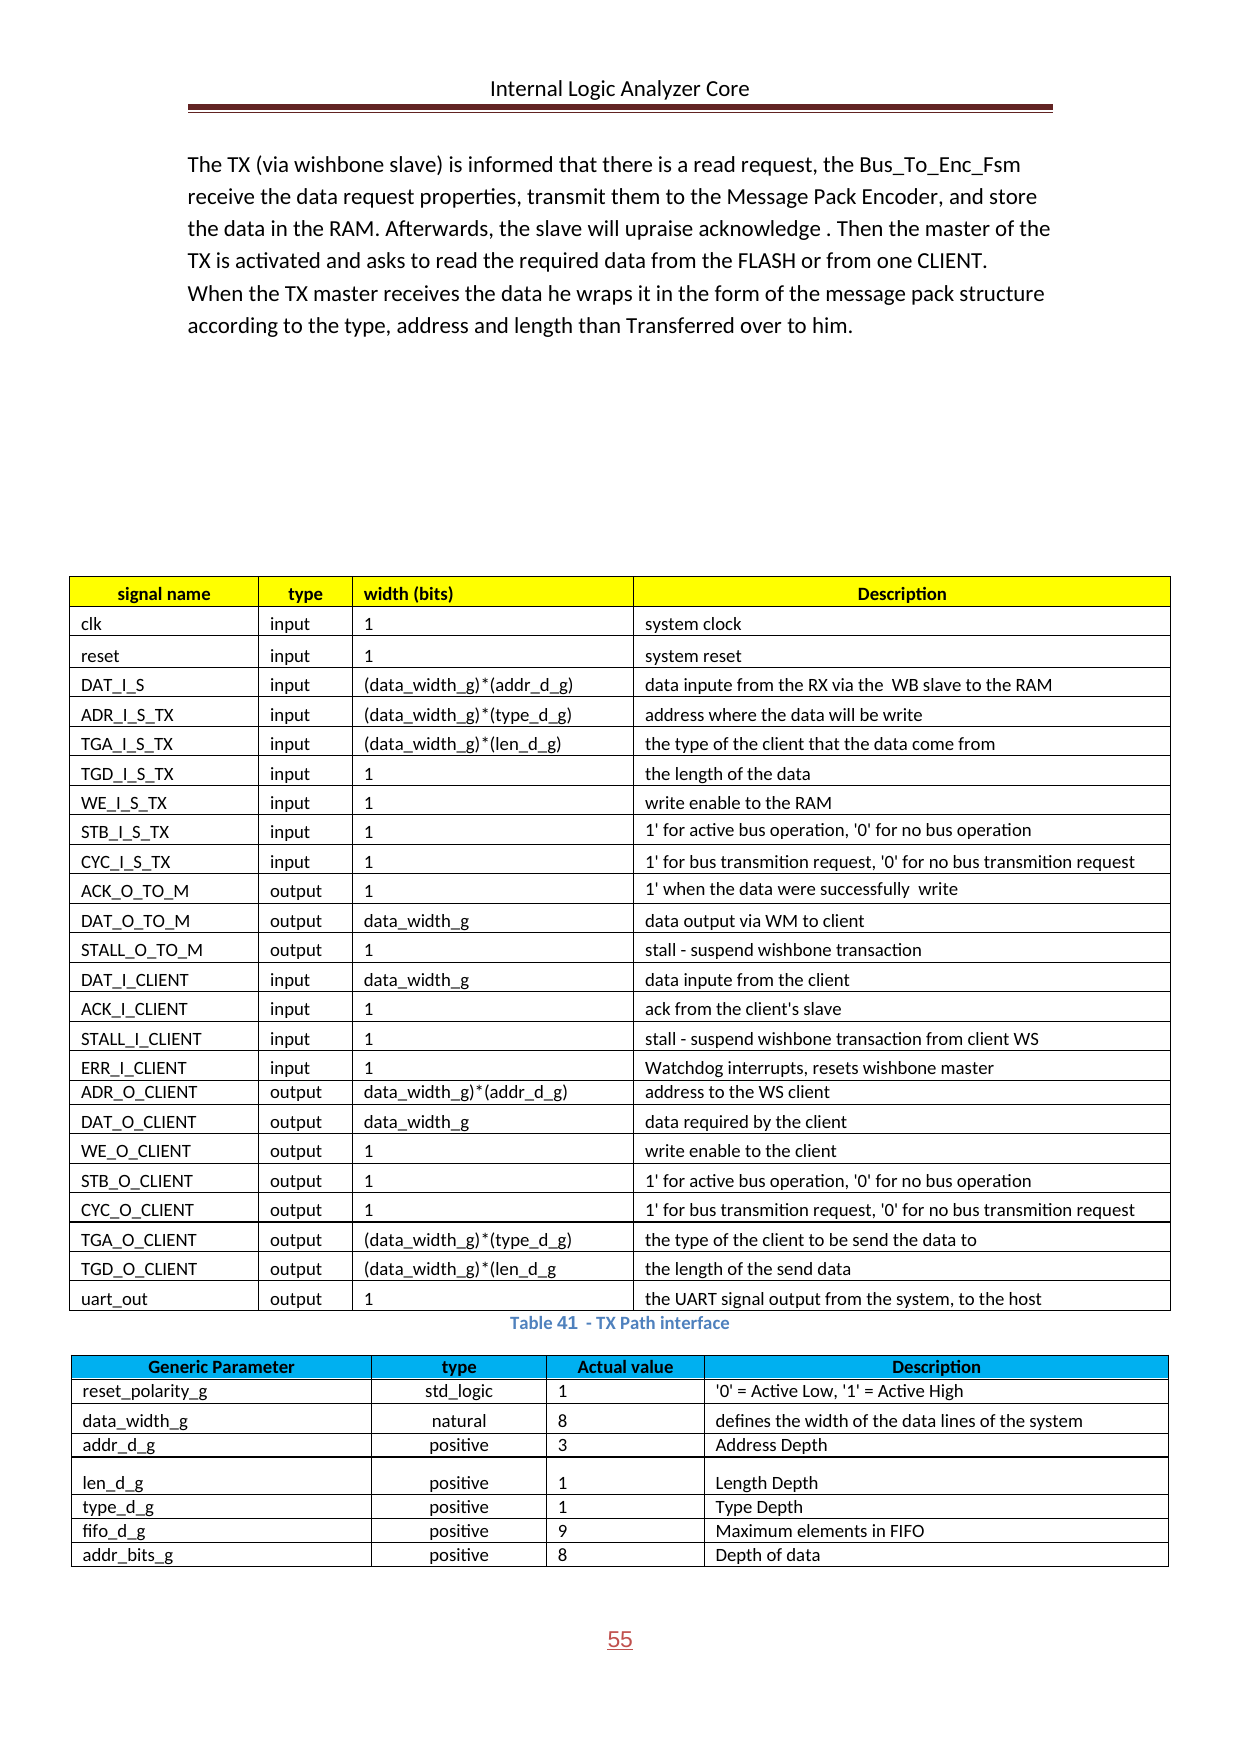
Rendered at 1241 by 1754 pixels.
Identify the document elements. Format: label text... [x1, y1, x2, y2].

table_cell ack from the client's slave [634, 992, 1170, 1021]
table_cell 1' for bus transmition request, '0' for no bus transmition request [634, 845, 1170, 873]
table_cell defines the width of the data lines of the system [705, 1404, 1168, 1432]
table_cell 1 [353, 992, 633, 1021]
table_cell output [259, 1164, 352, 1192]
table_cell len_d_g [72, 1458, 371, 1494]
table_cell type_d_g [72, 1495, 371, 1518]
table_cell write enable to the RAM [634, 786, 1170, 814]
table_cell 1' when the data were successfully write [634, 874, 1170, 903]
text The TX (via wishbone slave) is informed that there is a read request, the Bus_To_Enc_Fsm receive the data request properties, transmit them to the Message Pack Encoder, and store the data in the RAM. Afterwards, the slave will upraise acknowledge . Then the master of the TX is activated and asks to read the required data from the FLASH or from one CLIENT. When the TX master receives the data he wraps it in the form of the message pack structure according to the type, address and length than Transferred over to him. [187, 150, 1053, 339]
table_cell data output via WM to client [634, 904, 1170, 932]
table_cell DAT_O_CLIENT [70, 1105, 258, 1133]
table_cell address where the data will be write [634, 697, 1170, 726]
table_cell 1 [353, 845, 633, 873]
table_cell output [259, 1281, 352, 1310]
table_cell TGD_O_CLIENT [70, 1252, 258, 1280]
table_header Description [705, 1356, 1168, 1378]
table_cell 9 [547, 1519, 704, 1542]
text Table - TX Path interface [187, 1311, 1053, 1334]
table_cell output [259, 933, 352, 962]
table_cell (data_width_g)*(len_d_g [353, 1252, 633, 1280]
table_cell 1 [353, 786, 633, 814]
table_header type [372, 1356, 546, 1378]
table_cell the type of the client that the data come from [634, 727, 1170, 755]
table_cell TGD_I_S_TX [70, 756, 258, 785]
table_cell output [259, 874, 352, 903]
table_cell input [259, 992, 352, 1021]
table_cell 3 [547, 1434, 704, 1456]
table_cell (data_width_g)*(addr_d_g) [353, 668, 633, 696]
table_cell 1 [547, 1495, 704, 1518]
table_cell 1 [353, 1022, 633, 1050]
table_header Actual value [547, 1356, 704, 1378]
table_cell the type of the client to be send the data to [634, 1223, 1170, 1251]
table_cell output [259, 904, 352, 932]
table_cell system reset [634, 636, 1170, 667]
table_cell data inpute from the client [634, 963, 1170, 991]
table_cell input [259, 786, 352, 814]
table_cell ACK_O_TO_M [70, 874, 258, 903]
table_cell input [259, 1022, 352, 1050]
table_cell natural [372, 1404, 546, 1432]
table_cell (data_width_g)*(len_d_g) [353, 727, 633, 755]
table_cell ERR_I_CLIENT [70, 1051, 258, 1079]
table_cell (data_width_g)*(type_d_g) [353, 697, 633, 726]
table_cell positive [372, 1434, 546, 1456]
table_cell DAT_O_TO_M [70, 904, 258, 932]
table_cell positive [372, 1543, 546, 1566]
table_cell address to the WS client [634, 1081, 1170, 1103]
table_cell input [259, 815, 352, 844]
table_cell Depth of data [705, 1543, 1168, 1566]
table_header Description [634, 577, 1170, 606]
table_cell stall - suspend wishbone transaction from client WS [634, 1022, 1170, 1050]
table_cell output [259, 1223, 352, 1251]
table_cell input [259, 845, 352, 873]
table_header signal name [70, 577, 258, 606]
table_cell Length Depth [705, 1458, 1168, 1494]
table_header type [259, 577, 352, 606]
table_cell output [259, 1081, 352, 1103]
table_cell STB_I_S_TX [70, 815, 258, 844]
table_cell data required by the client [634, 1105, 1170, 1133]
table_cell 1 [353, 1281, 633, 1310]
table_cell positive [372, 1458, 546, 1494]
table_cell Type Depth [705, 1495, 1168, 1518]
table_cell input [259, 697, 352, 726]
table_cell output [259, 1252, 352, 1280]
table_cell '0' = Active Low, '1' = Active High [705, 1380, 1168, 1402]
table_cell reset [70, 636, 258, 667]
table_cell system clock [634, 607, 1170, 635]
table_cell DAT_I_CLIENT [70, 963, 258, 991]
table_cell input [259, 963, 352, 991]
table_cell positive [372, 1495, 546, 1518]
table_header width (bits) [353, 577, 633, 606]
table_cell 1 [547, 1380, 704, 1402]
table_cell input [259, 607, 352, 635]
table_cell 1 [353, 874, 633, 903]
table_cell 1 [353, 756, 633, 785]
table_cell data inpute from the RX via the WB slave to the RAM [634, 668, 1170, 696]
table_cell the UART signal output from the system, to the host [634, 1281, 1170, 1310]
table_header Generic Parameter [72, 1356, 371, 1378]
table_cell output [259, 1105, 352, 1133]
table_cell clk [70, 607, 258, 635]
table_cell 1 [353, 636, 633, 667]
table_cell 1' for bus transmition request, '0' for no bus transmition request [634, 1193, 1170, 1221]
table_cell output [259, 1134, 352, 1162]
table_cell DAT_I_S [70, 668, 258, 696]
table_cell fifo_d_g [72, 1519, 371, 1542]
table_cell addr_bits_g [72, 1543, 371, 1566]
table_cell input [259, 756, 352, 785]
table_cell uart_out [70, 1281, 258, 1310]
table_cell TGA_O_CLIENT [70, 1223, 258, 1251]
table_cell ACK_I_CLIENT [70, 992, 258, 1021]
table_cell 1 [353, 933, 633, 962]
table_cell 1 [353, 1051, 633, 1079]
table_cell the length of the data [634, 756, 1170, 785]
table_cell 1 [353, 607, 633, 635]
table_cell write enable to the client [634, 1134, 1170, 1162]
table_cell Watchdog interrupts, resets wishbone master [634, 1051, 1170, 1079]
table_cell TGA_I_S_TX [70, 727, 258, 755]
table_cell 1 [547, 1458, 704, 1494]
table_cell data_width_g [353, 1105, 633, 1133]
table_cell positive [372, 1519, 546, 1542]
table_cell CYC_O_CLIENT [70, 1193, 258, 1221]
table_cell data_width_g)*(addr_d_g) [353, 1081, 633, 1103]
table_cell (data_width_g)*(type_d_g) [353, 1223, 633, 1251]
table_cell 8 [547, 1404, 704, 1432]
table_cell Maximum elements in FIFO [705, 1519, 1168, 1542]
table_cell data_width_g [353, 904, 633, 932]
table_cell output [259, 1193, 352, 1221]
table_cell input [259, 636, 352, 667]
table_cell 1' for active bus operation, '0' for no bus operation [634, 1164, 1170, 1192]
table_cell WE_O_CLIENT [70, 1134, 258, 1162]
table_cell 1' for active bus operation, '0' for no bus operation [634, 815, 1170, 844]
table_cell 1 [353, 1134, 633, 1162]
table_cell input [259, 1051, 352, 1079]
table_cell STB_O_CLIENT [70, 1164, 258, 1192]
table_cell 1 [353, 1193, 633, 1221]
table_cell STALL_O_TO_M [70, 933, 258, 962]
table_cell ADR_I_S_TX [70, 697, 258, 726]
table_cell input [259, 727, 352, 755]
table_cell 1 [353, 1164, 633, 1192]
table_cell stall - suspend wishbone transaction [634, 933, 1170, 962]
table_cell STALL_I_CLIENT [70, 1022, 258, 1050]
table_cell Address Depth [705, 1434, 1168, 1456]
table_cell data_width_g [353, 963, 633, 991]
table_cell 8 [547, 1543, 704, 1566]
table_cell CYC_I_S_TX [70, 845, 258, 873]
table_cell WE_I_S_TX [70, 786, 258, 814]
table_cell std_logic [372, 1380, 546, 1402]
table_cell reset_polarity_g [72, 1380, 371, 1402]
table_cell data_width_g [72, 1404, 371, 1432]
table_cell the length of the send data [634, 1252, 1170, 1280]
table_cell addr_d_g [72, 1434, 371, 1456]
table_cell input [259, 668, 352, 696]
table_cell 1 [353, 815, 633, 844]
table_cell ADR_O_CLIENT [70, 1081, 258, 1103]
